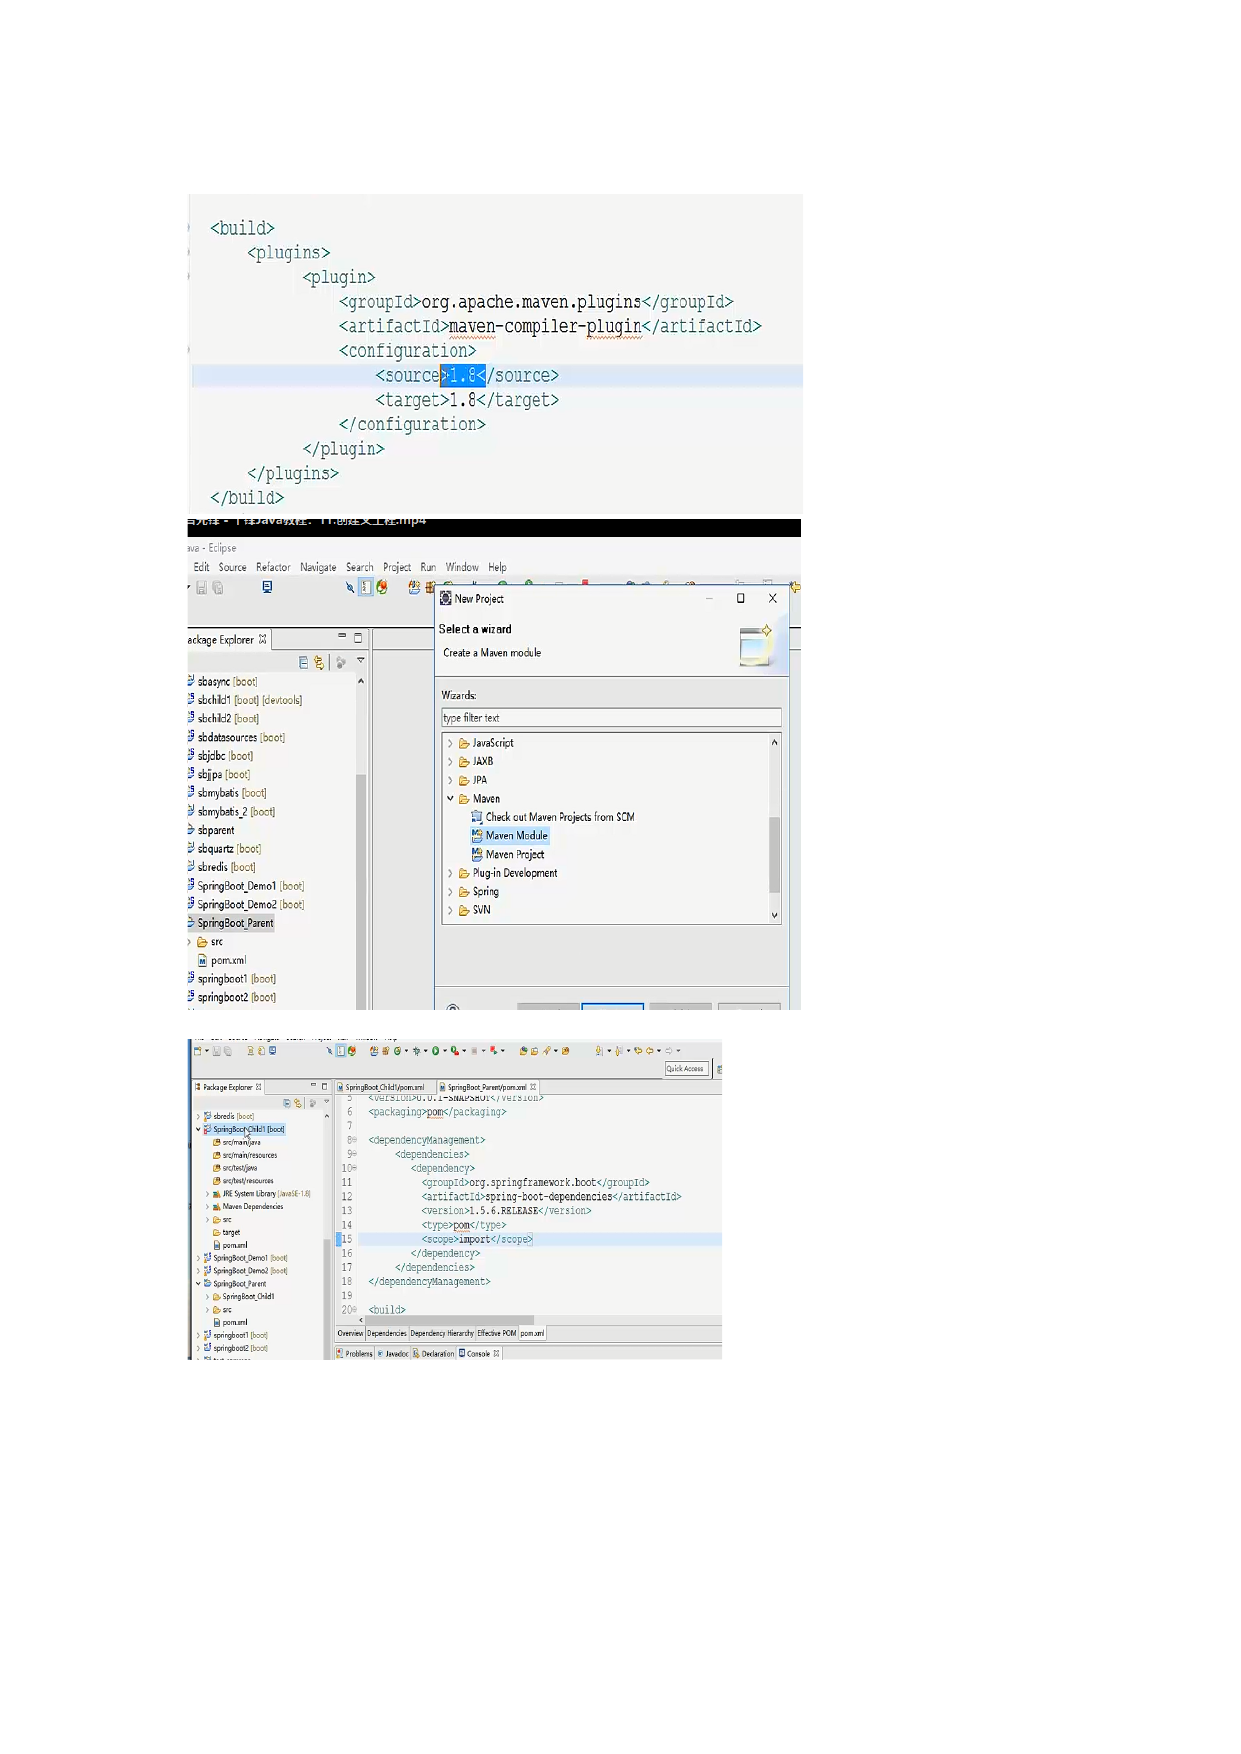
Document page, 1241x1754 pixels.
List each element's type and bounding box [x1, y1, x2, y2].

picture [187, 1039, 723, 1360]
picture [187, 519, 801, 1010]
picture [187, 194, 804, 514]
